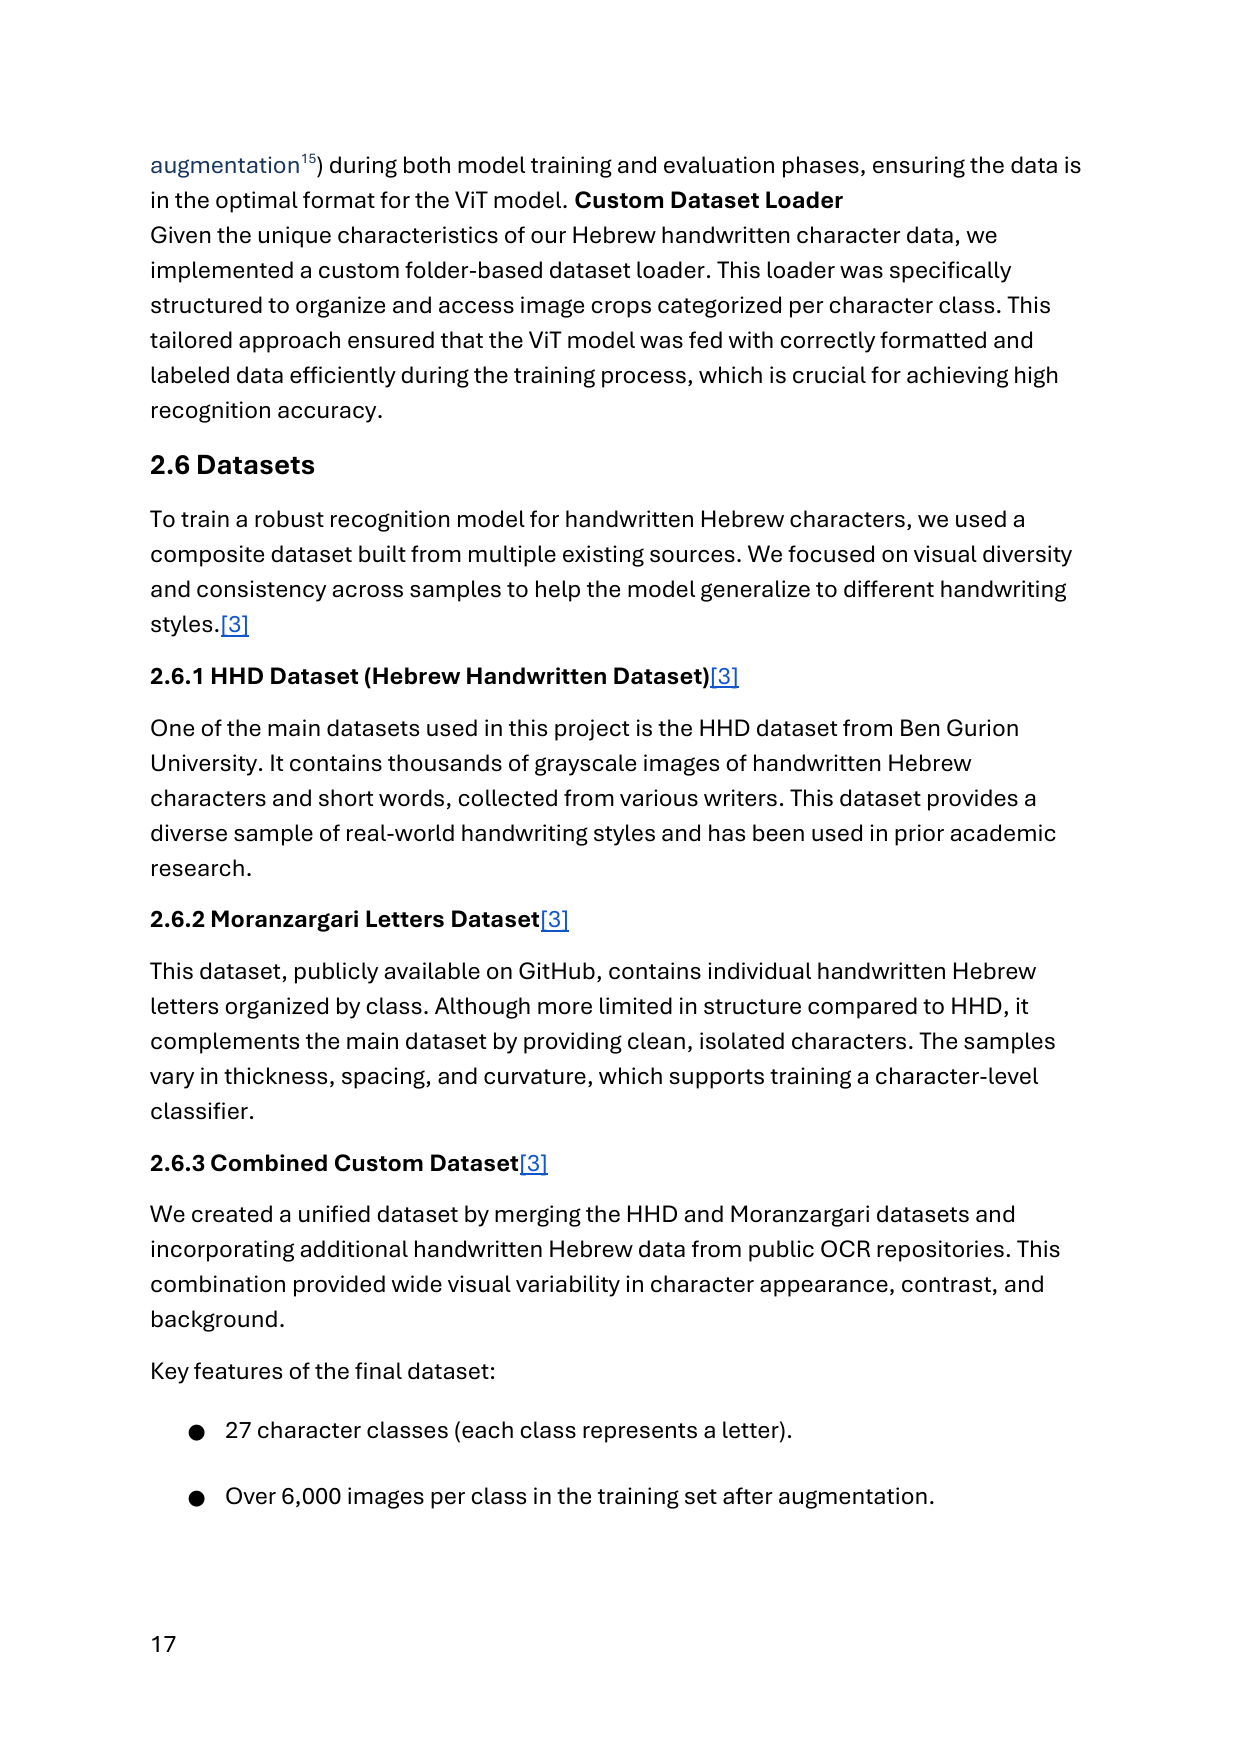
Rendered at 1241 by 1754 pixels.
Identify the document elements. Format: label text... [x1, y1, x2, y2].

text One of the main datasets used in this project is the HHD dataset from Ben Gurion University. It contains thousands of grayscale images of handwritten Hebrew characters and short words, collected from various writers. This dataset provides a diverse sample of real-world handwriting styles and has been used in prior academic research. [150, 713, 1090, 883]
text 2.6.3 Combined Custom Dataset[3] [150, 1148, 1090, 1178]
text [150, 150, 1090, 426]
text 2.6.2 Moranzargari Letters Dataset[3] [150, 904, 1090, 935]
text 2.6.1 HHD Dataset (Hebrew Handwritten Dataset)[3] [150, 661, 1090, 691]
text To train a robust recognition model for handwritten Hebrew characters, we used a composite dataset built from multiple existing sources. We focused on visual diversity and consistency across samples to help the model generalize to different handwriting styles.[3] [150, 504, 1090, 640]
list 27 character classes (each class represents a letter). [187, 1408, 1090, 1450]
list Over 6,000 images per class in the training set after augmentation. [187, 1473, 1090, 1516]
text We created a unified dataset by merging the HHD and Moranzargari datasets and incorporating additional handwritten Hebrew data from public OCR repositories. This combination provided wide visual variability in character appearance, contrast, and background. [150, 1199, 1090, 1335]
text 2.6 Datasets [150, 447, 1090, 482]
text Key features of the final dataset: [150, 1356, 1090, 1386]
text This dataset, publicly available on GitHub, contains individual handwritten Hebrew letters organized by class. Although more limited in structure compared to HHD, it complements the main dataset by providing clean, isolated characters. The samples vary in thickness, spacing, and curvature, which supports training a character-level classifier. [150, 956, 1090, 1126]
